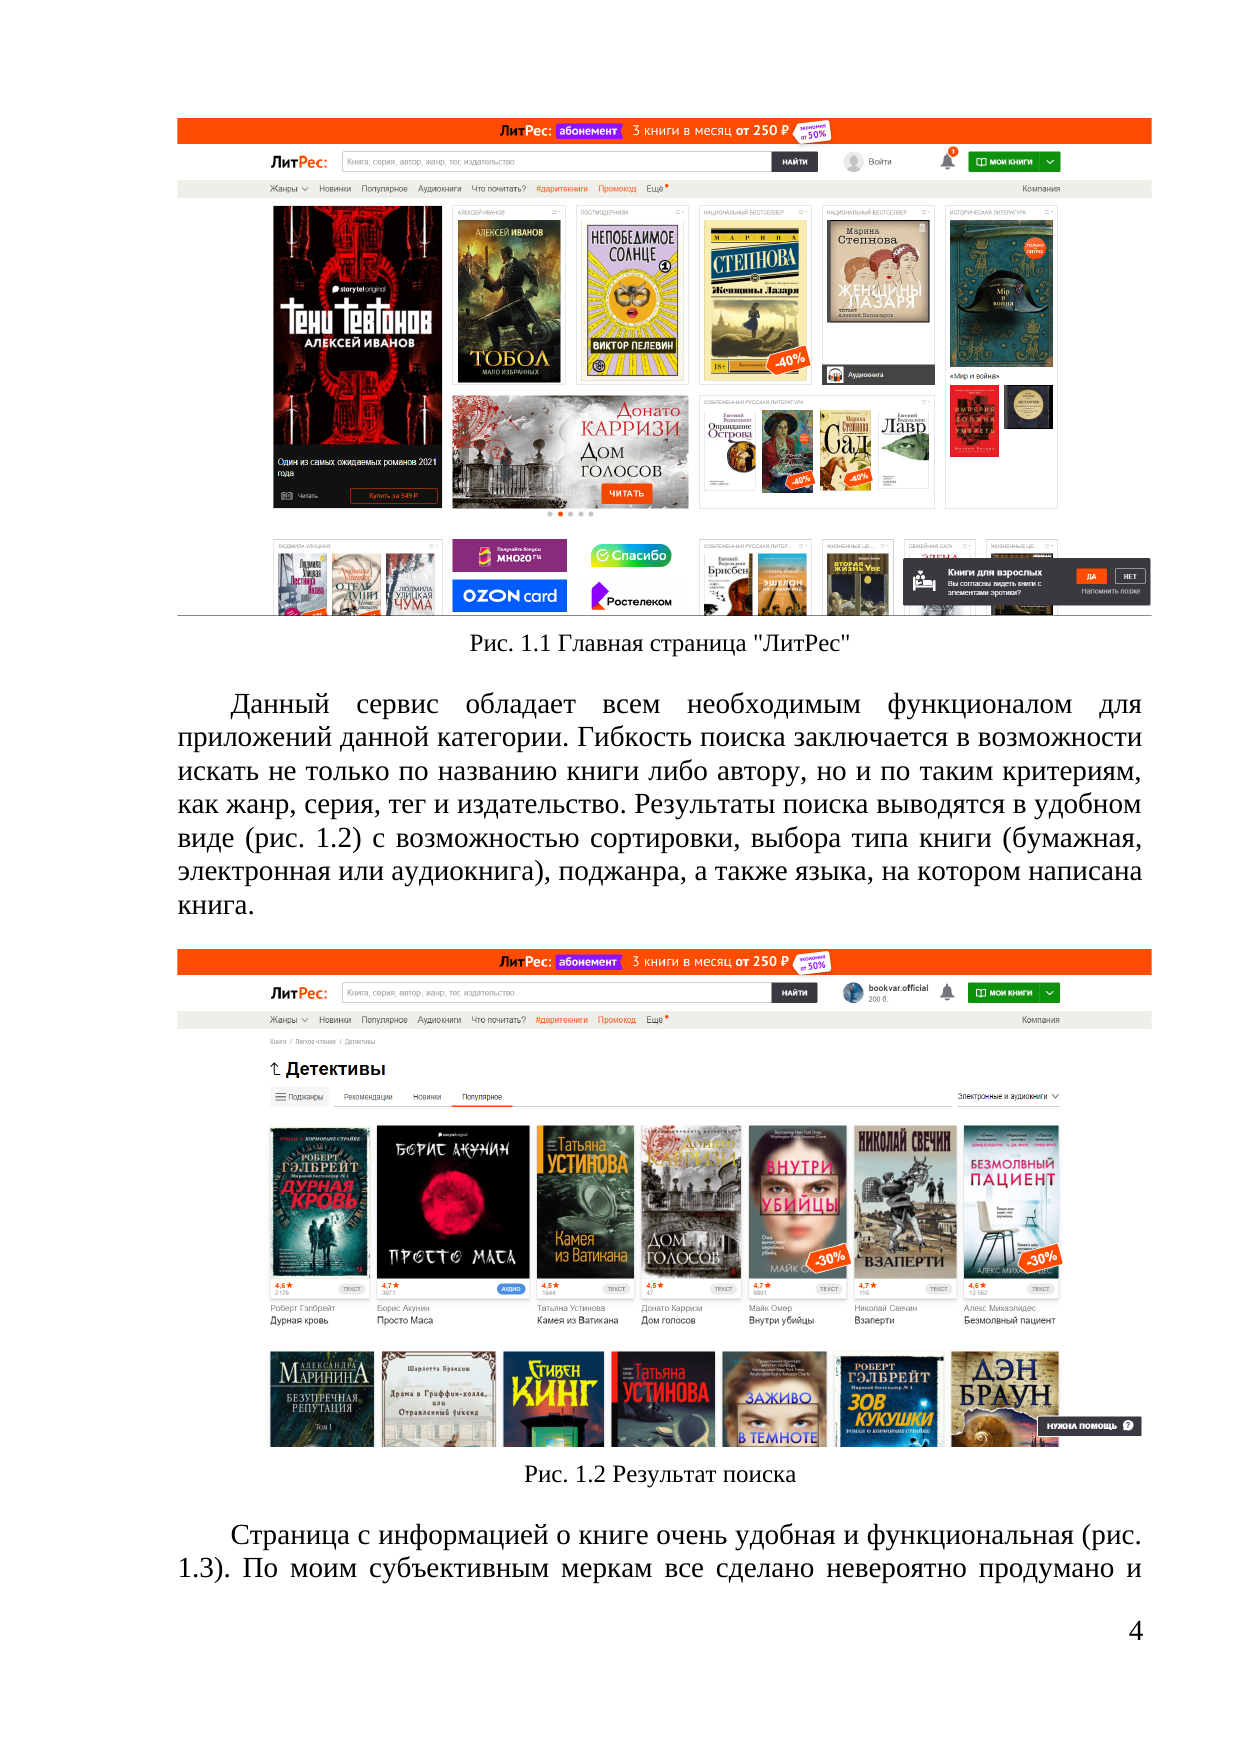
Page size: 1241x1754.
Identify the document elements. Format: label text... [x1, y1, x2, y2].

text Данный сервис обладает всем необходимым функционалом для приложений данной категории. Гибкость поиска заключается в возможности искать не только по названию книги либо автору, но и по таким критериям, как жанр, серия, тег и издательство. Результаты поиска выводятся в удобном виде (рис. 1.2) с возможностью сортировки, выбора типа книги (бумажная, электронная или аудиокнига), поджанра, а также языка, на котором написана книга. [177, 686, 1143, 921]
picture [903, 1442, 911, 1447]
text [177, 1517, 1143, 1584]
text Рис. 1.1 Главная страница "ЛитРес" [177, 628, 1143, 657]
picture [177, 118, 1152, 616]
text Рис. 1.2 Результат поиска [177, 1459, 1143, 1488]
picture [177, 949, 1152, 1447]
